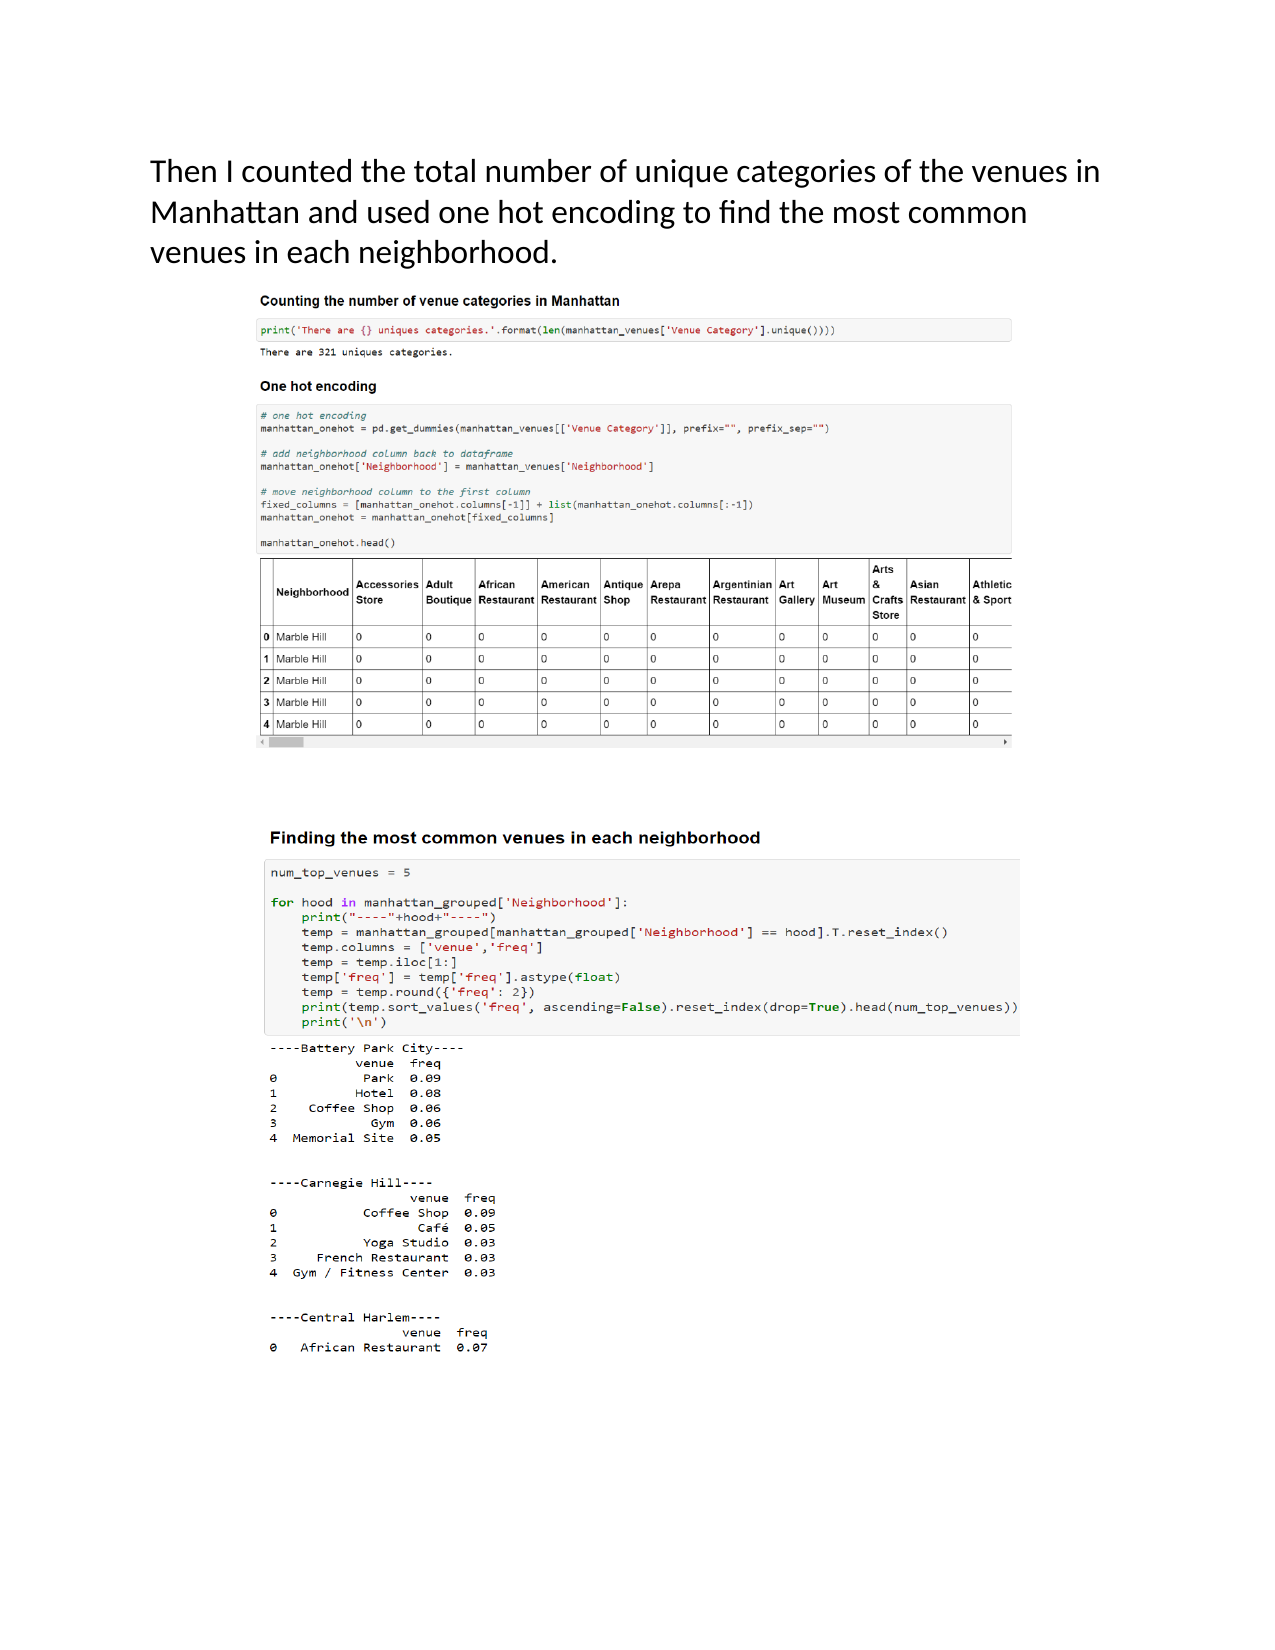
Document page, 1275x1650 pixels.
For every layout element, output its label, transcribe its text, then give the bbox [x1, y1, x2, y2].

picture [251, 281, 1024, 750]
picture [259, 817, 1020, 1356]
text Then I counted the total number of unique categories of the venues in Manhattan and used one hot encoding to find the most common venues in each neighborhood. [150, 150, 1125, 272]
